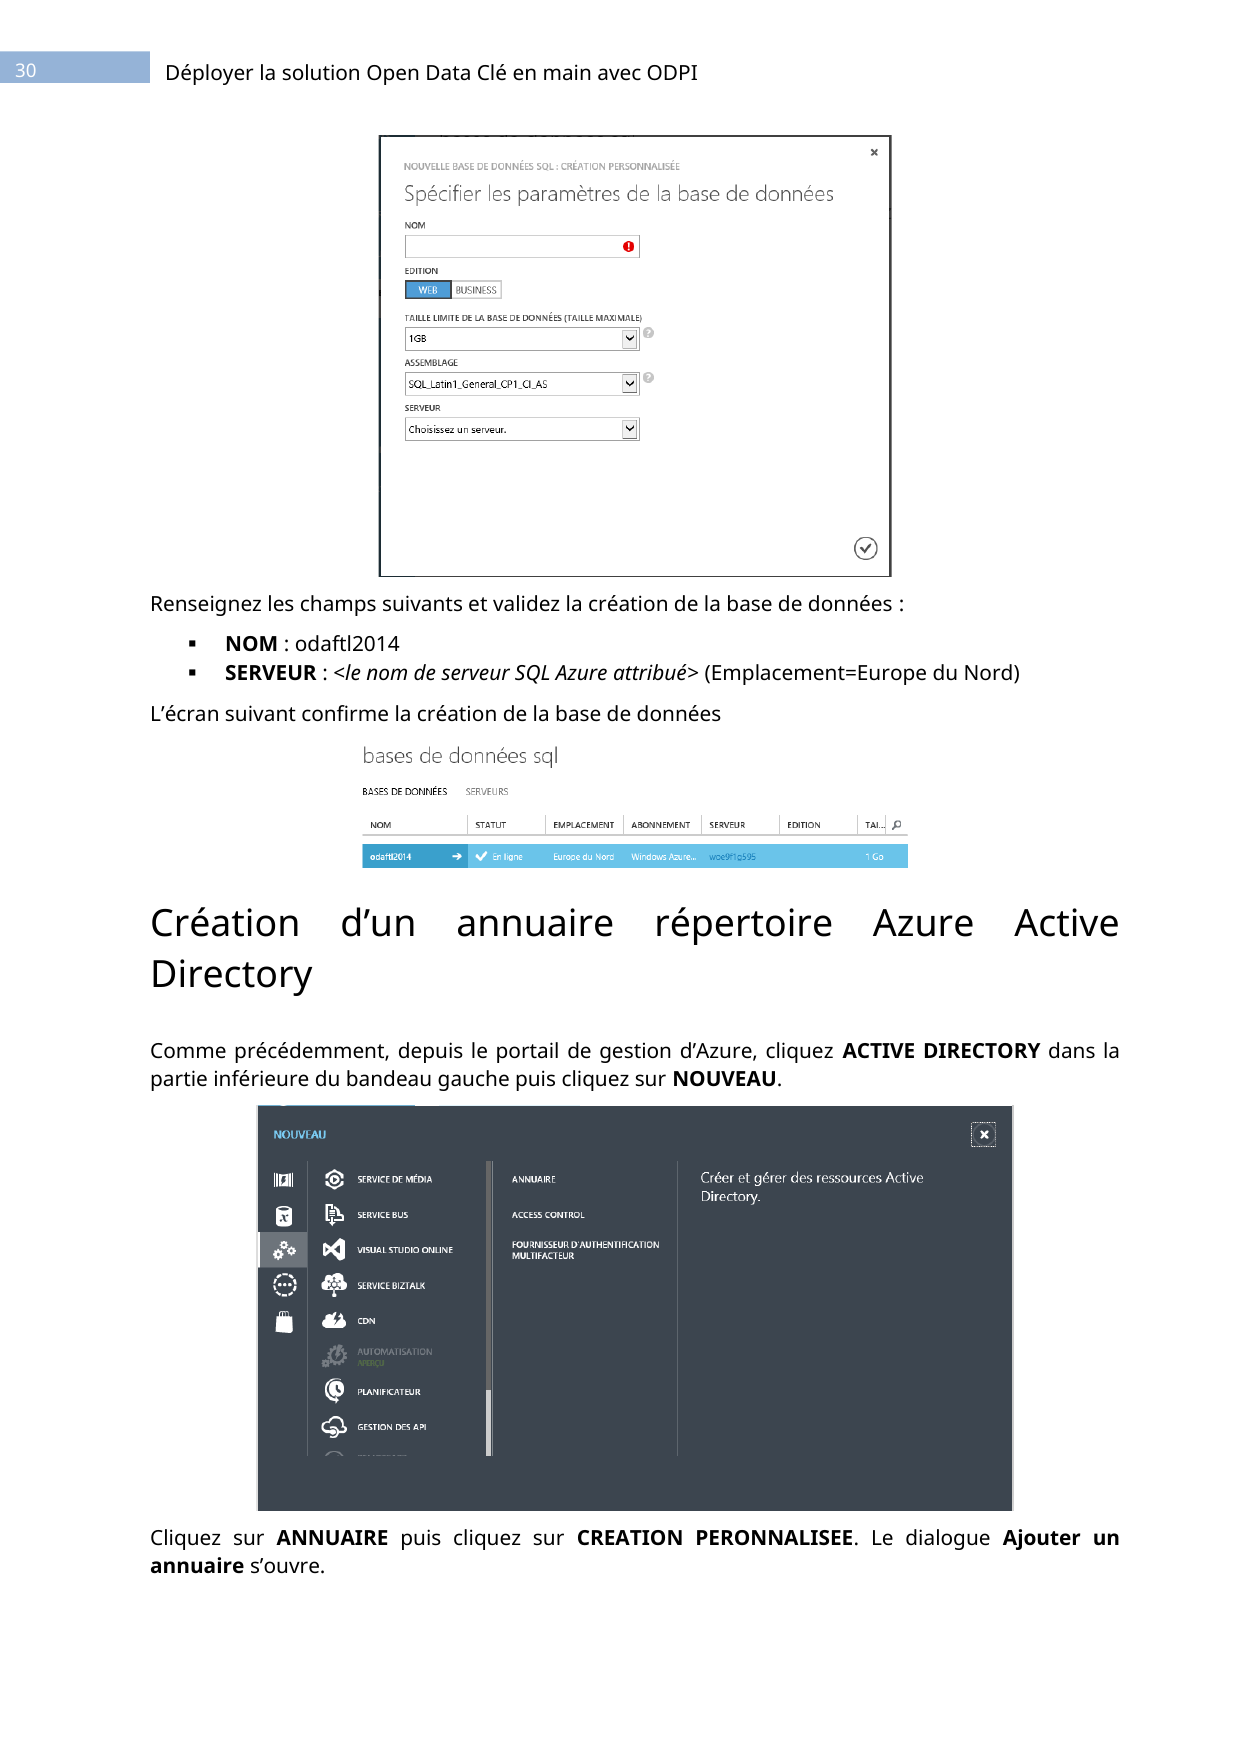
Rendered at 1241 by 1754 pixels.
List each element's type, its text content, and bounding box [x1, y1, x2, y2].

list SERVEUR : <le nom de serveur SQL Azure attribué> (Emplacement=Europe du Nord) [187, 658, 1120, 686]
list NOM : odaftl2014 [187, 629, 1120, 658]
text Renseignez les champs suivants et validez la création de la base de données : [150, 589, 1120, 617]
text Comme précédemment, depuis le portail de gestion d’Azure, cliquez ACTIVE DIRECTORY dans la partie inférieure du bandeau gauche puis cliquez sur NOUVEAU. [150, 1036, 1120, 1093]
picture [378, 135, 892, 577]
text L’écran suivant confirme la création de la base de données [150, 699, 1120, 727]
picture [256, 1105, 1014, 1511]
picture [355, 740, 915, 872]
text Cliquez sur ANNUAIRE puis cliquez sur CREATION PERONNALISEE. Le dialogue Ajouter un annuaire s’ouvre. [150, 1523, 1120, 1580]
subtitle Création d’un annuaire répertoire Azure Active Directory [150, 897, 1120, 999]
